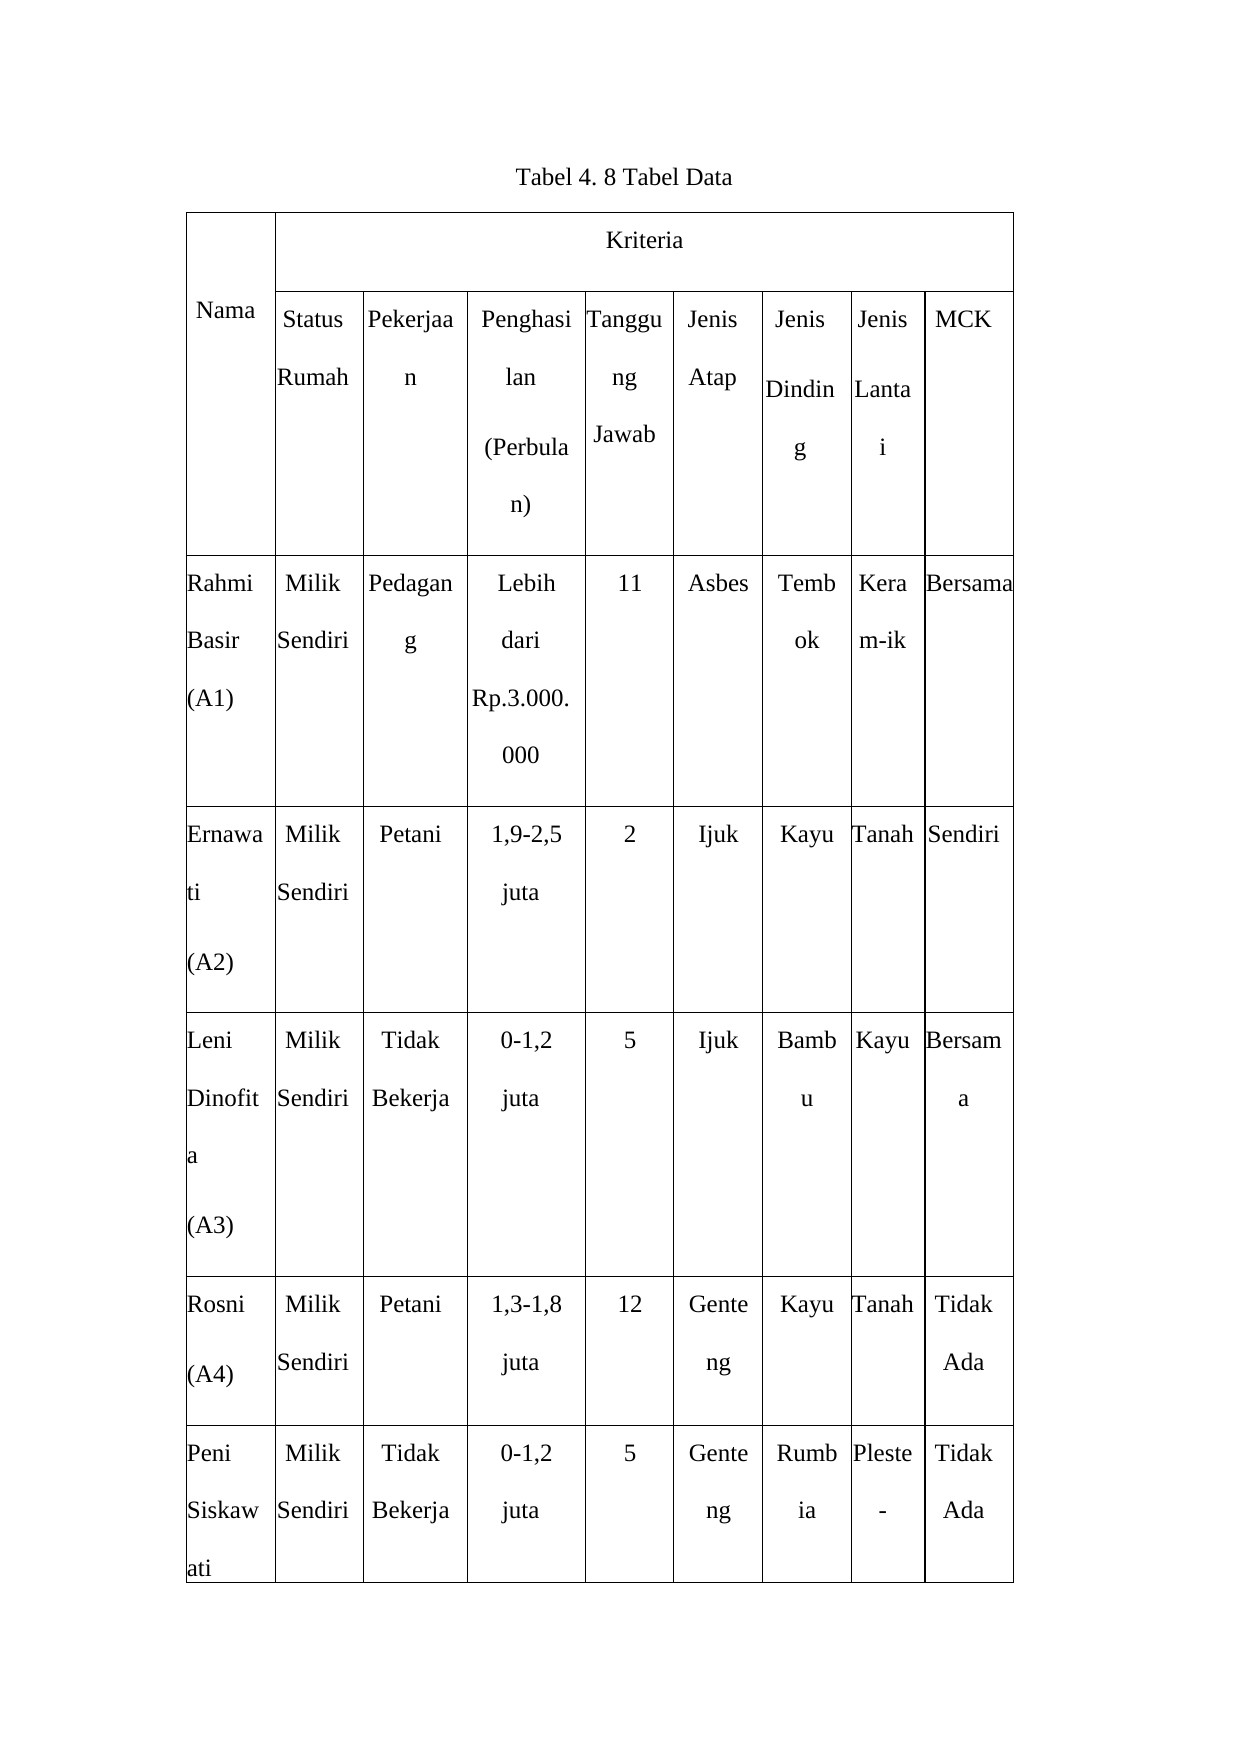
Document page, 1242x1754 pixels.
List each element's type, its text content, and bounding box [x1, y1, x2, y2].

table_cell 5 [586, 1013, 673, 1276]
table_cell Keram-ik [852, 556, 924, 806]
table_cell Tidak Bekerja [364, 1013, 467, 1276]
table_cell Rumbia [763, 1426, 851, 1582]
table_cell Tembok [763, 556, 851, 806]
table_cell Pekerjaan [364, 292, 467, 554]
table_cell 1,9-2,5 juta [468, 807, 585, 1012]
table_cell Petani [364, 1277, 467, 1424]
table_cell Rosni (A4) [187, 1277, 275, 1424]
table_cell Ijuk [674, 1013, 762, 1276]
table_cell 0-1,2 juta [468, 1013, 585, 1276]
table_cell Tanah [852, 1277, 924, 1424]
table_cell Bersama [926, 1013, 1013, 1276]
table_cell Penghasilan (Perbulan) [468, 292, 585, 554]
table_cell Tidak Bekerja [364, 1426, 467, 1582]
table_cell Kayu [852, 1013, 924, 1276]
table_cell 5 [586, 1426, 673, 1582]
table_cell Bersama [926, 556, 1013, 806]
table_cell Bambu [763, 1013, 851, 1276]
table_cell Kayu [763, 807, 851, 1012]
table_header Kriteria [276, 213, 1013, 291]
table_cell Lebih dari Rp.3.000.000 [468, 556, 585, 806]
table_cell 12 [586, 1277, 673, 1424]
table_header Nama [187, 213, 275, 554]
table_cell Genteng [674, 1277, 762, 1424]
table_cell MCK [926, 292, 1013, 554]
table_cell Ijuk [674, 807, 762, 1012]
table_cell Milik Sendiri [276, 1277, 363, 1424]
table_cell Peni Siskawati (A5) [187, 1426, 275, 1582]
table_cell Jenis Lantai [852, 292, 924, 554]
table_cell Leni Dinofita (A3) [187, 1013, 275, 1276]
table_cell Status Rumah [276, 292, 363, 554]
table_cell Pleste- ran [852, 1426, 924, 1582]
table_cell Milik Sendiri [276, 1426, 363, 1582]
table_cell 11 [586, 556, 673, 806]
table_cell Tanah [852, 807, 924, 1012]
table_cell Ernawati (A2) [187, 807, 275, 1012]
table_cell Jenis Atap [674, 292, 762, 554]
table_cell Genteng [674, 1426, 762, 1582]
table_cell 1,3-1,8 juta [468, 1277, 585, 1424]
table_cell Milik Sendiri [276, 807, 363, 1012]
table_cell Kayu [763, 1277, 851, 1424]
table_cell Milik Sendiri [276, 556, 363, 806]
table_cell Asbes [674, 556, 762, 806]
table_cell Pedagang [364, 556, 467, 806]
table_cell Milik Sendiri [276, 1013, 363, 1276]
table_cell Petani [364, 807, 467, 1012]
table_cell 2 [586, 807, 673, 1012]
table_cell Tanggung Jawab [586, 292, 673, 554]
table_cell Tidak Ada [926, 1277, 1013, 1424]
table_cell Rahmi Basir (A1) [187, 556, 275, 806]
table_cell Sendiri [926, 807, 1013, 1012]
table_cell Tidak Ada [926, 1426, 1013, 1582]
text Tabel 4. 8 Tabel Data [175, 162, 1073, 191]
table_cell 0-1,2 juta [468, 1426, 585, 1582]
table_cell Jenis Dinding [763, 292, 851, 554]
